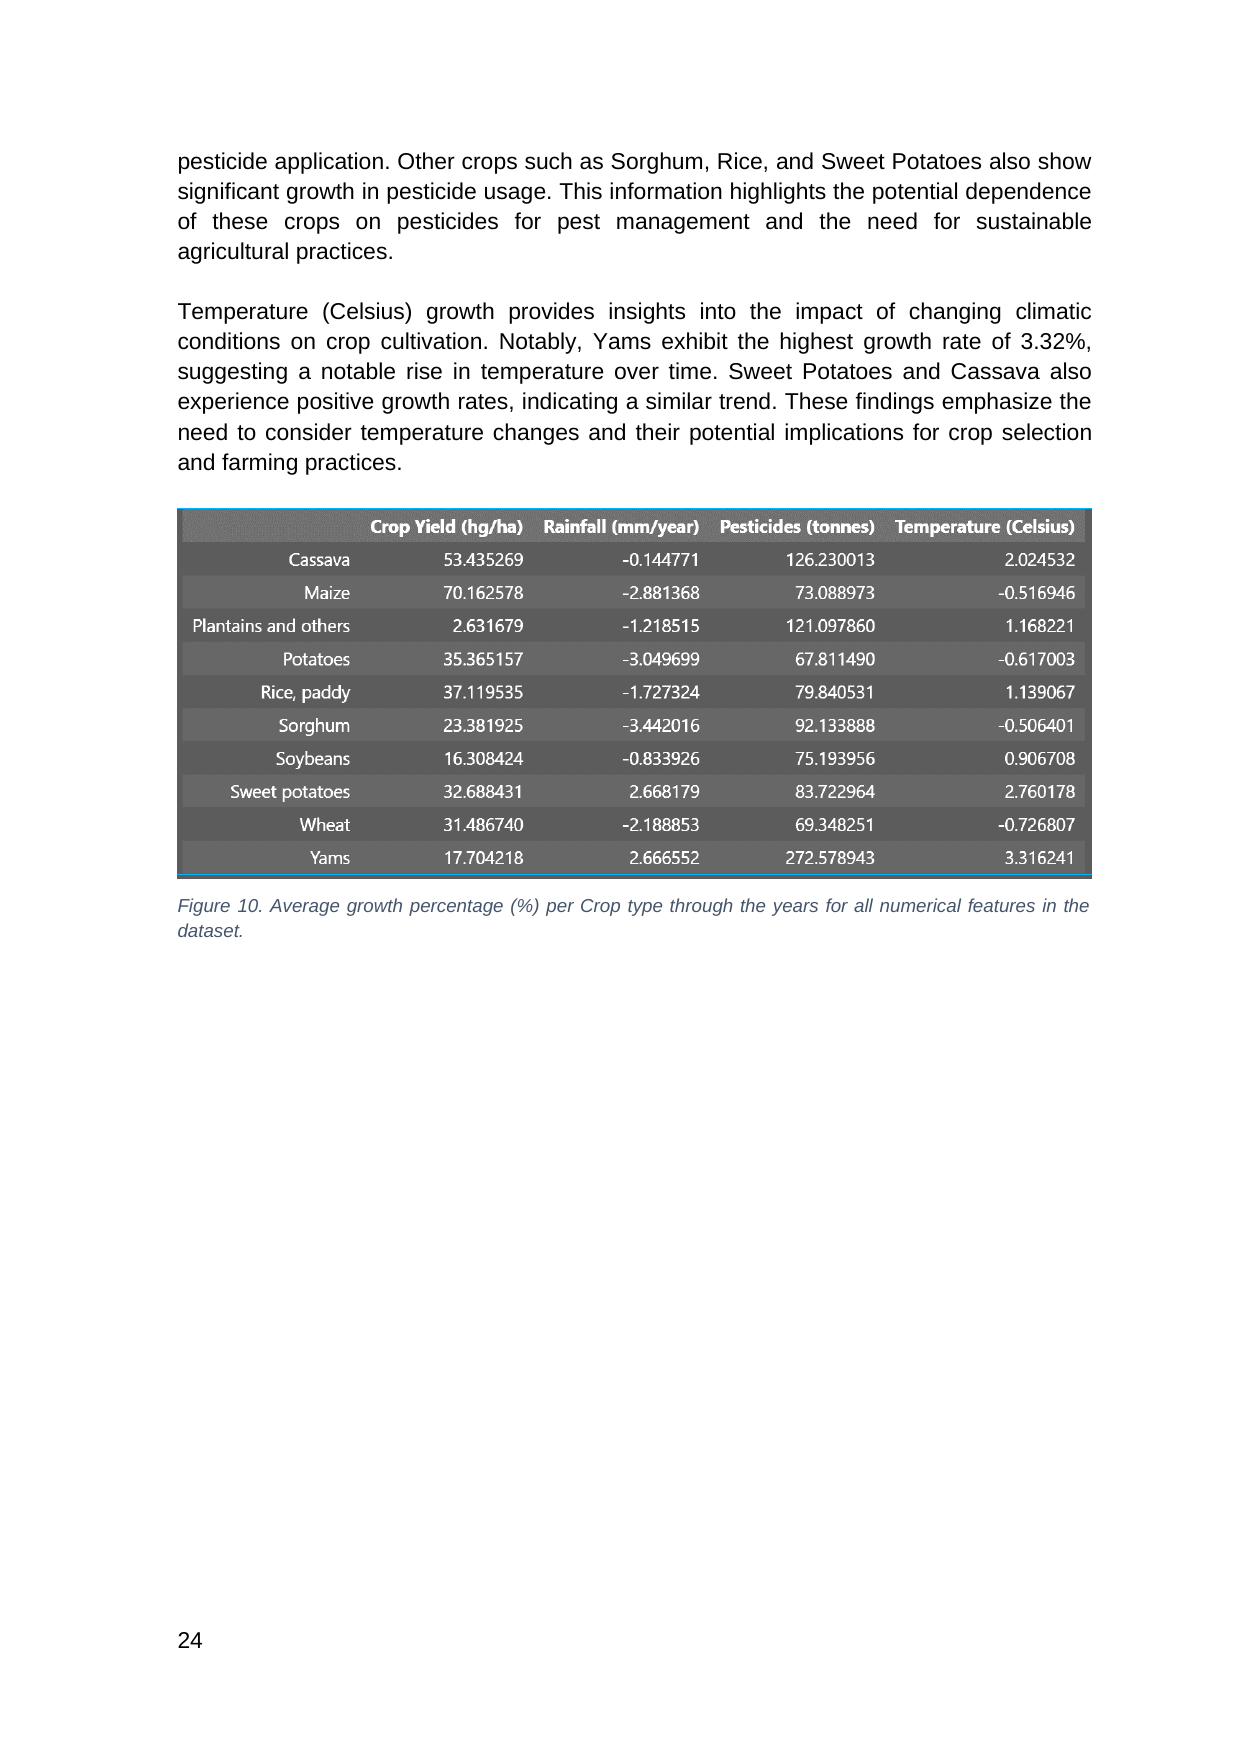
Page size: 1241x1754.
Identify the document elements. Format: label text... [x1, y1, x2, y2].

picture [177, 510, 1092, 873]
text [177, 148, 1092, 265]
text Temperature (Celsius) growth provides insights into the impact of changing climatic conditions on crop cultivation. Notably, Yams exhibit the highest growth rate of 3.32%, suggesting a notable rise in temperature over time. Sweet Potatoes and Cassava also experience positive growth rates, indicating a similar trend. These findings emphasize the need to consider temperature changes and their potential implications for crop selection and farming practices. [177, 298, 1092, 475]
